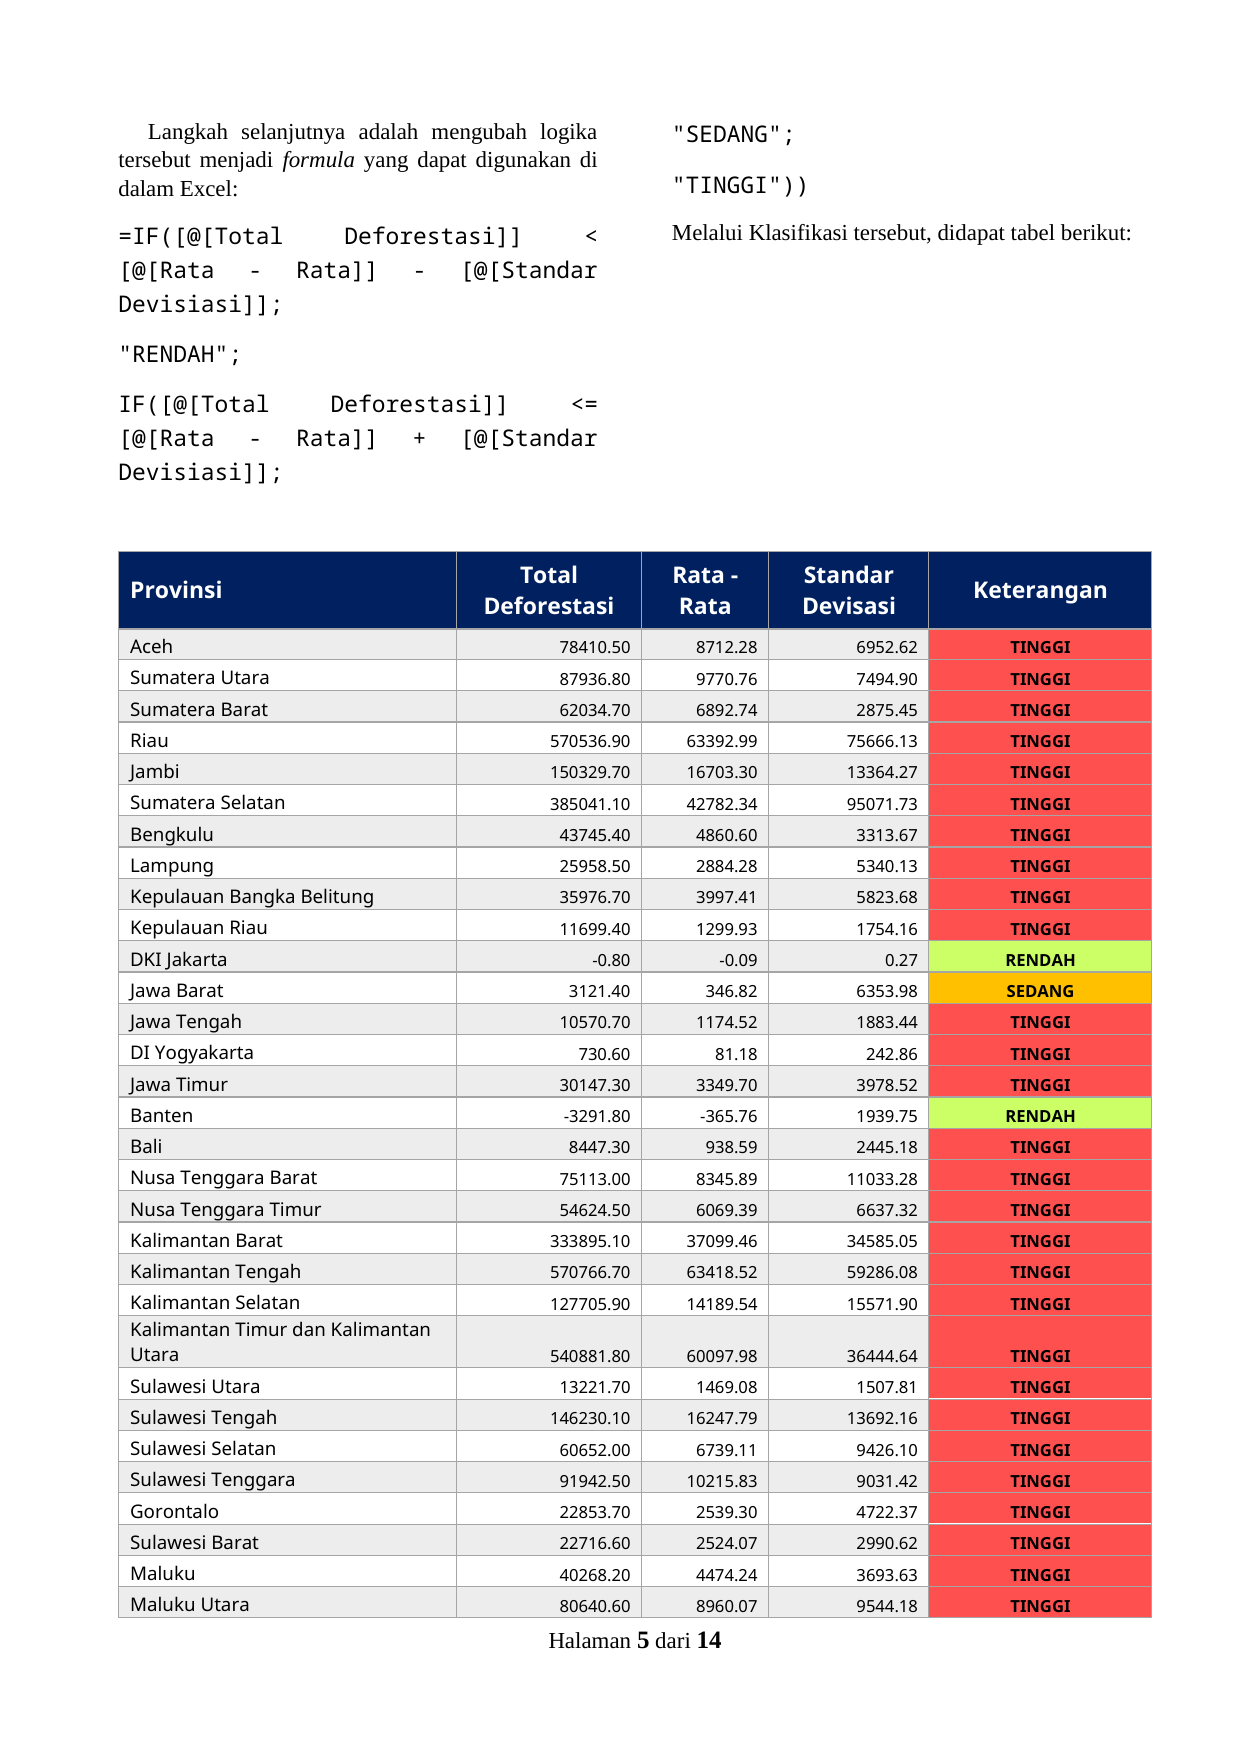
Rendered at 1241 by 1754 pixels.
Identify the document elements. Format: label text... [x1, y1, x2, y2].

table_cell 78410.50 [457, 630, 641, 659]
table_header Rata - Rata [642, 552, 768, 628]
table_cell 346.82 [642, 973, 768, 1003]
table_cell RENDAH [929, 941, 1151, 971]
table_cell 1883.44 [769, 1004, 928, 1034]
table_cell SEDANG [929, 973, 1151, 1003]
table_cell 62034.70 [457, 691, 641, 721]
table_cell 146230.10 [457, 1400, 641, 1430]
table_cell TINGGI [929, 1493, 1151, 1523]
table_header Total Deforestasi [457, 552, 641, 628]
table_cell 2884.28 [642, 848, 768, 878]
table_cell TINGGI [929, 1254, 1151, 1284]
table_header Keterangan [929, 552, 1151, 628]
table_cell 6069.39 [642, 1191, 768, 1221]
table_cell Jawa Timur [119, 1066, 456, 1096]
table_cell 8960.07 [642, 1587, 768, 1617]
table_cell 3121.40 [457, 973, 641, 1003]
table_cell TINGGI [929, 910, 1151, 940]
table_cell 2524.07 [642, 1525, 768, 1555]
table_cell 1754.16 [769, 910, 928, 940]
text "TINGGI")) [672, 168, 1152, 200]
table_cell Jawa Tengah [119, 1004, 456, 1034]
table_cell 4722.37 [769, 1493, 928, 1523]
table_cell 9031.42 [769, 1462, 928, 1492]
table_cell 36444.64 [769, 1316, 928, 1367]
table_cell DKI Jakarta [119, 941, 456, 971]
table_cell 10215.83 [642, 1462, 768, 1492]
text =IF([@[Total Deforestasi]] < [@[Rata - Rata]] - [@[Standar Devisiasi]]; [118, 220, 598, 319]
table_cell Bengkulu [119, 816, 456, 846]
table_cell 3997.41 [642, 879, 768, 909]
table_cell -3291.80 [457, 1098, 641, 1128]
table_cell 938.59 [642, 1129, 768, 1159]
table_cell TINGGI [929, 1462, 1151, 1492]
table_cell TINGGI [929, 879, 1151, 909]
table_cell 40268.20 [457, 1556, 641, 1586]
table_cell 6739.11 [642, 1431, 768, 1461]
table_cell TINGGI [929, 630, 1151, 659]
table_cell 385041.10 [457, 785, 641, 815]
table_cell TINGGI [929, 1368, 1151, 1398]
table_cell Kalimantan Selatan [119, 1285, 456, 1315]
table_cell TINGGI [929, 1160, 1151, 1190]
text Langkah selanjutnya adalah mengubah logika tersebut menjadi formula yang dapat digunakan di dalam Excel: [118, 118, 598, 201]
table_cell 0.27 [769, 941, 928, 971]
table_cell TINGGI [929, 660, 1151, 690]
table_cell 34585.05 [769, 1223, 928, 1253]
table_cell 11033.28 [769, 1160, 928, 1190]
table_header Provinsi [119, 552, 456, 628]
table_cell 2990.62 [769, 1525, 928, 1555]
table_cell 3693.63 [769, 1556, 928, 1586]
table_cell Nusa Tenggara Timur [119, 1191, 456, 1221]
table_cell -0.80 [457, 941, 641, 971]
table_cell TINGGI [929, 1004, 1151, 1034]
table_cell 63392.99 [642, 723, 768, 753]
table_cell TINGGI [929, 723, 1151, 753]
table_cell 540881.80 [457, 1316, 641, 1367]
table_cell 42782.34 [642, 785, 768, 815]
table_cell 1939.75 [769, 1098, 928, 1128]
table_cell 1174.52 [642, 1004, 768, 1034]
table_cell 75113.00 [457, 1160, 641, 1190]
table_cell 5340.13 [769, 848, 928, 878]
table_cell 8447.30 [457, 1129, 641, 1159]
table_cell Sumatera Utara [119, 660, 456, 690]
table_cell 3313.67 [769, 816, 928, 846]
table_cell TINGGI [929, 816, 1151, 846]
table_cell TINGGI [929, 1316, 1151, 1367]
table_cell 22716.60 [457, 1525, 641, 1555]
table_cell Sulawesi Barat [119, 1525, 456, 1555]
table_cell TINGGI [929, 1431, 1151, 1461]
table_cell Aceh [119, 630, 456, 659]
text Melalui Klasifikasi tersebut, didapat tabel berikut: [672, 219, 1152, 245]
table_cell 4860.60 [642, 816, 768, 846]
table_cell 9426.10 [769, 1431, 928, 1461]
table_cell Sulawesi Selatan [119, 1431, 456, 1461]
table_cell 2539.30 [642, 1493, 768, 1523]
table_cell 8345.89 [642, 1160, 768, 1190]
table_cell 6892.74 [642, 691, 768, 721]
table_cell TINGGI [929, 1129, 1151, 1159]
table_cell 95071.73 [769, 785, 928, 815]
table_cell 87936.80 [457, 660, 641, 690]
table_cell -0.09 [642, 941, 768, 971]
table_cell 1469.08 [642, 1368, 768, 1398]
text "SEDANG"; [672, 118, 1152, 149]
table_cell 25958.50 [457, 848, 641, 878]
table_cell DI Yogyakarta [119, 1035, 456, 1065]
table_cell Sumatera Barat [119, 691, 456, 721]
table_cell Sulawesi Tenggara [119, 1462, 456, 1492]
table_cell Maluku Utara [119, 1587, 456, 1617]
table_cell 91942.50 [457, 1462, 641, 1492]
table_cell 333895.10 [457, 1223, 641, 1253]
table_cell TINGGI [929, 691, 1151, 721]
table_cell 37099.46 [642, 1223, 768, 1253]
table_cell 570766.70 [457, 1254, 641, 1284]
table_cell 63418.52 [642, 1254, 768, 1284]
table_cell Nusa Tenggara Barat [119, 1160, 456, 1190]
table_cell TINGGI [929, 1556, 1151, 1586]
table_cell TINGGI [929, 1066, 1151, 1096]
table_cell Jambi [119, 754, 456, 784]
table_cell 35976.70 [457, 879, 641, 909]
table_cell Jawa Barat [119, 973, 456, 1003]
text "RENDAH"; [118, 338, 598, 369]
table_cell 242.86 [769, 1035, 928, 1065]
table_cell TINGGI [929, 1191, 1151, 1221]
table_cell 127705.90 [457, 1285, 641, 1315]
text IF([@[Total Deforestasi]] <= [@[Rata - Rata]] + [@[Standar Devisiasi]]; [118, 388, 598, 487]
table_cell 6637.32 [769, 1191, 928, 1221]
table_cell TINGGI [929, 848, 1151, 878]
table_cell Kalimantan Tengah [119, 1254, 456, 1284]
table_cell 13692.16 [769, 1400, 928, 1430]
table_cell 2445.18 [769, 1129, 928, 1159]
table_cell Sumatera Selatan [119, 785, 456, 815]
table_cell 30147.30 [457, 1066, 641, 1096]
table_cell Maluku [119, 1556, 456, 1586]
table_cell 14189.54 [642, 1285, 768, 1315]
table_cell 10570.70 [457, 1004, 641, 1034]
table_header Standar Devisasi [769, 552, 928, 628]
table_cell 60097.98 [642, 1316, 768, 1367]
table_cell 3349.70 [642, 1066, 768, 1096]
table_cell 150329.70 [457, 754, 641, 784]
table_cell 570536.90 [457, 723, 641, 753]
table_cell 5823.68 [769, 879, 928, 909]
table_cell 730.60 [457, 1035, 641, 1065]
table_cell 6952.62 [769, 630, 928, 659]
table_cell Sulawesi Tengah [119, 1400, 456, 1430]
table_cell 3978.52 [769, 1066, 928, 1096]
table_cell 8712.28 [642, 630, 768, 659]
table_cell 80640.60 [457, 1587, 641, 1617]
table_cell 13221.70 [457, 1368, 641, 1398]
table_cell Sulawesi Utara [119, 1368, 456, 1398]
table_cell 75666.13 [769, 723, 928, 753]
table_cell 1507.81 [769, 1368, 928, 1398]
table_cell Riau [119, 723, 456, 753]
table_cell Bali [119, 1129, 456, 1159]
table_cell 4474.24 [642, 1556, 768, 1586]
table_cell Kalimantan Timur dan Kalimantan Utara [119, 1316, 456, 1367]
table_cell 1299.93 [642, 910, 768, 940]
table_cell TINGGI [929, 1285, 1151, 1315]
table_cell Kalimantan Barat [119, 1223, 456, 1253]
table_cell 16703.30 [642, 754, 768, 784]
table_cell 13364.27 [769, 754, 928, 784]
table_cell Banten [119, 1098, 456, 1128]
table_cell Lampung [119, 848, 456, 878]
table_cell 7494.90 [769, 660, 928, 690]
table_cell TINGGI [929, 1035, 1151, 1065]
table_cell Gorontalo [119, 1493, 456, 1523]
table_cell 11699.40 [457, 910, 641, 940]
table_cell 16247.79 [642, 1400, 768, 1430]
table_cell Kepulauan Riau [119, 910, 456, 940]
table_cell 6353.98 [769, 973, 928, 1003]
table_cell TINGGI [929, 754, 1151, 784]
table_cell 22853.70 [457, 1493, 641, 1523]
table_cell 54624.50 [457, 1191, 641, 1221]
table_cell TINGGI [929, 1525, 1151, 1555]
table_cell 9544.18 [769, 1587, 928, 1617]
table_cell RENDAH [929, 1098, 1151, 1128]
table_cell TINGGI [929, 1400, 1151, 1430]
table_cell 9770.76 [642, 660, 768, 690]
table_cell Kepulauan Bangka Belitung [119, 879, 456, 909]
table_cell 59286.08 [769, 1254, 928, 1284]
table_cell 81.18 [642, 1035, 768, 1065]
table_cell TINGGI [929, 785, 1151, 815]
table_cell 43745.40 [457, 816, 641, 846]
table_cell -365.76 [642, 1098, 768, 1128]
table_cell 60652.00 [457, 1431, 641, 1461]
table_cell TINGGI [929, 1587, 1151, 1617]
table_cell 15571.90 [769, 1285, 928, 1315]
table_cell TINGGI [929, 1223, 1151, 1253]
table_cell 2875.45 [769, 691, 928, 721]
